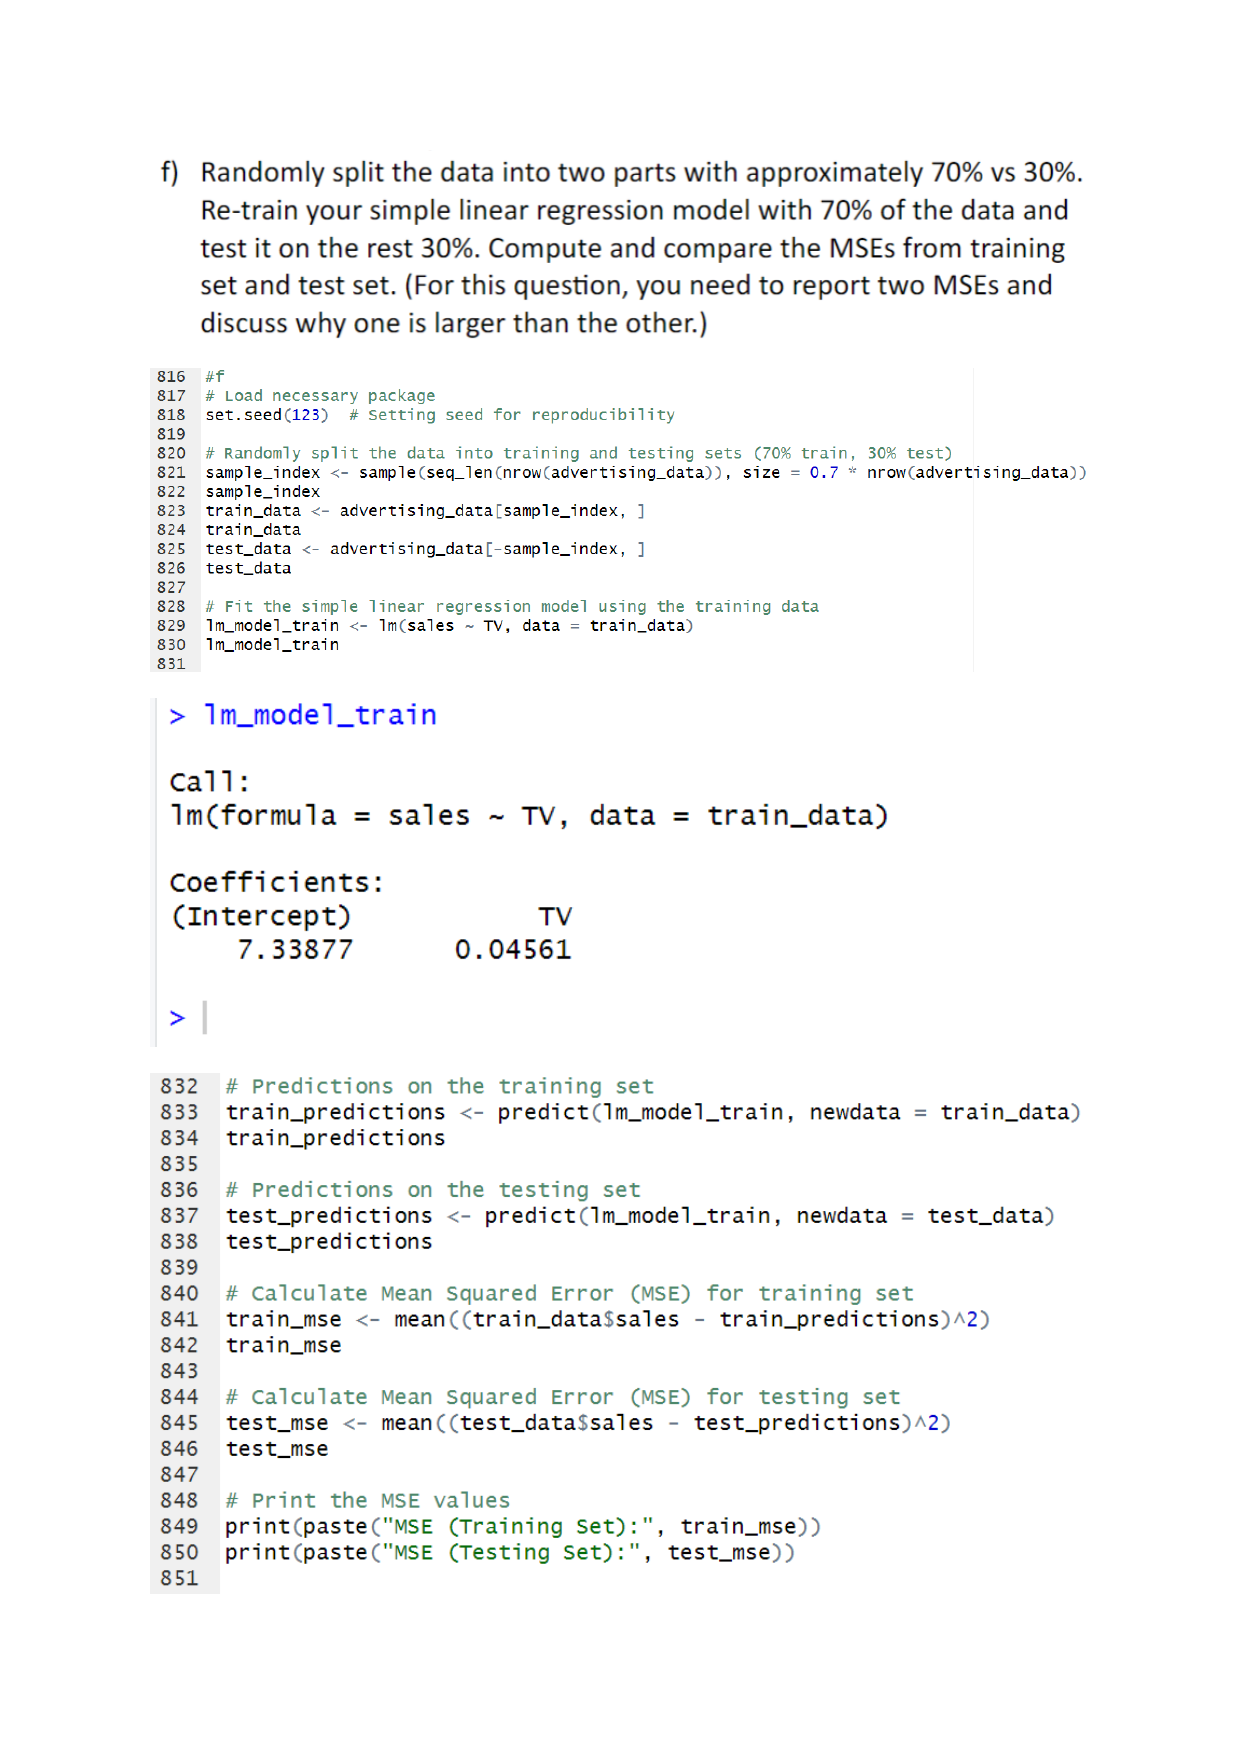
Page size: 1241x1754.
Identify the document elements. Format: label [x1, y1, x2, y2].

picture [150, 698, 948, 1047]
picture [150, 368, 1091, 672]
picture [150, 1073, 1091, 1594]
picture [150, 150, 1091, 341]
